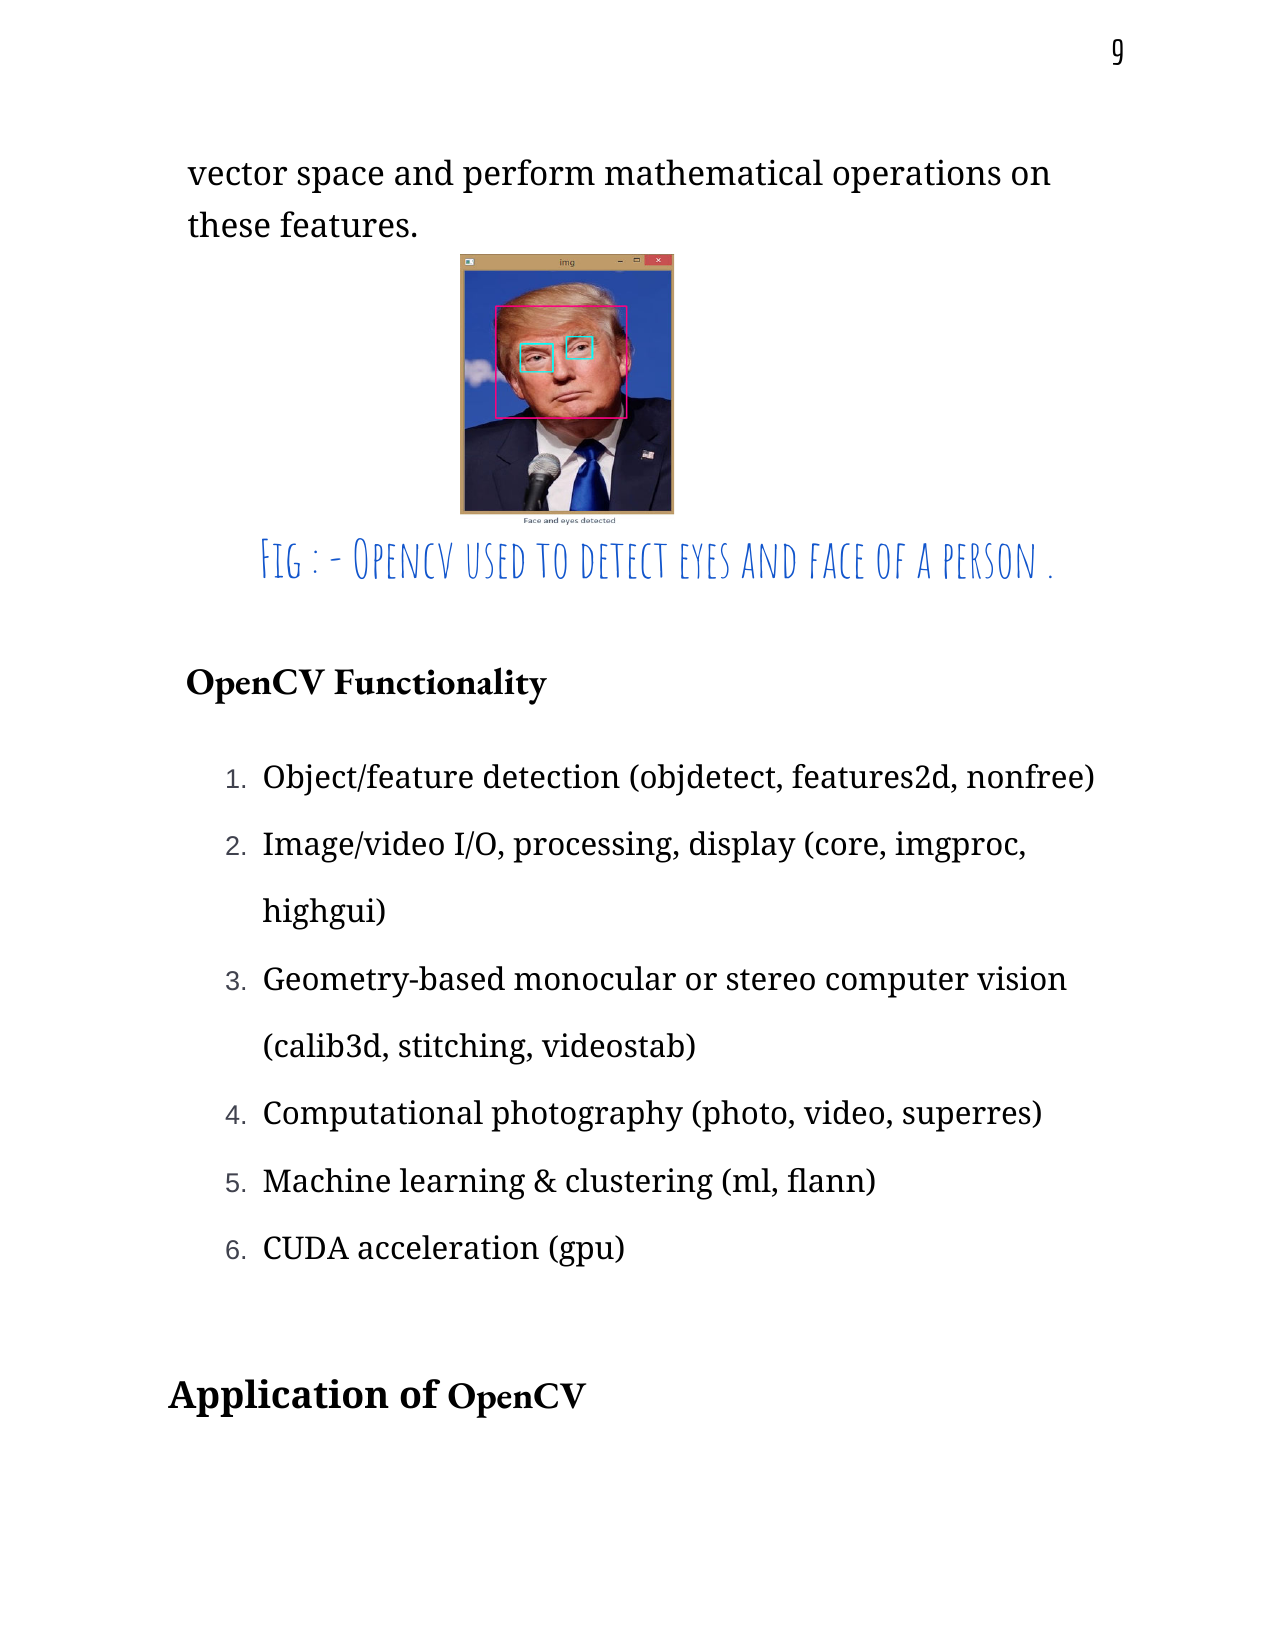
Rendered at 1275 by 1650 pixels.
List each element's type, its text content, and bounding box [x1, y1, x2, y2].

picture [460, 254, 675, 526]
list Computational photography (photo, video, superres) [225, 1091, 1125, 1134]
text OpenCV Functionality [150, 657, 1125, 706]
list Machine learning & clustering (ml, flann) [225, 1159, 1125, 1201]
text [187, 150, 1125, 248]
text Application of OpenCV [150, 1368, 1125, 1419]
list Image/video I/O, processing, display (core, imgproc, highgui) [225, 822, 1125, 932]
list Object/feature detection (objdetect, features2d, nonfree) [225, 755, 1125, 797]
list CUDA acceleration (gpu) [225, 1226, 1125, 1268]
list Geometry-based monocular or stereo computer vision (calib3d, stitching, videostab) [225, 957, 1125, 1067]
text Fig : - Opencv used to detect eyes and face of a person . [150, 526, 1125, 591]
